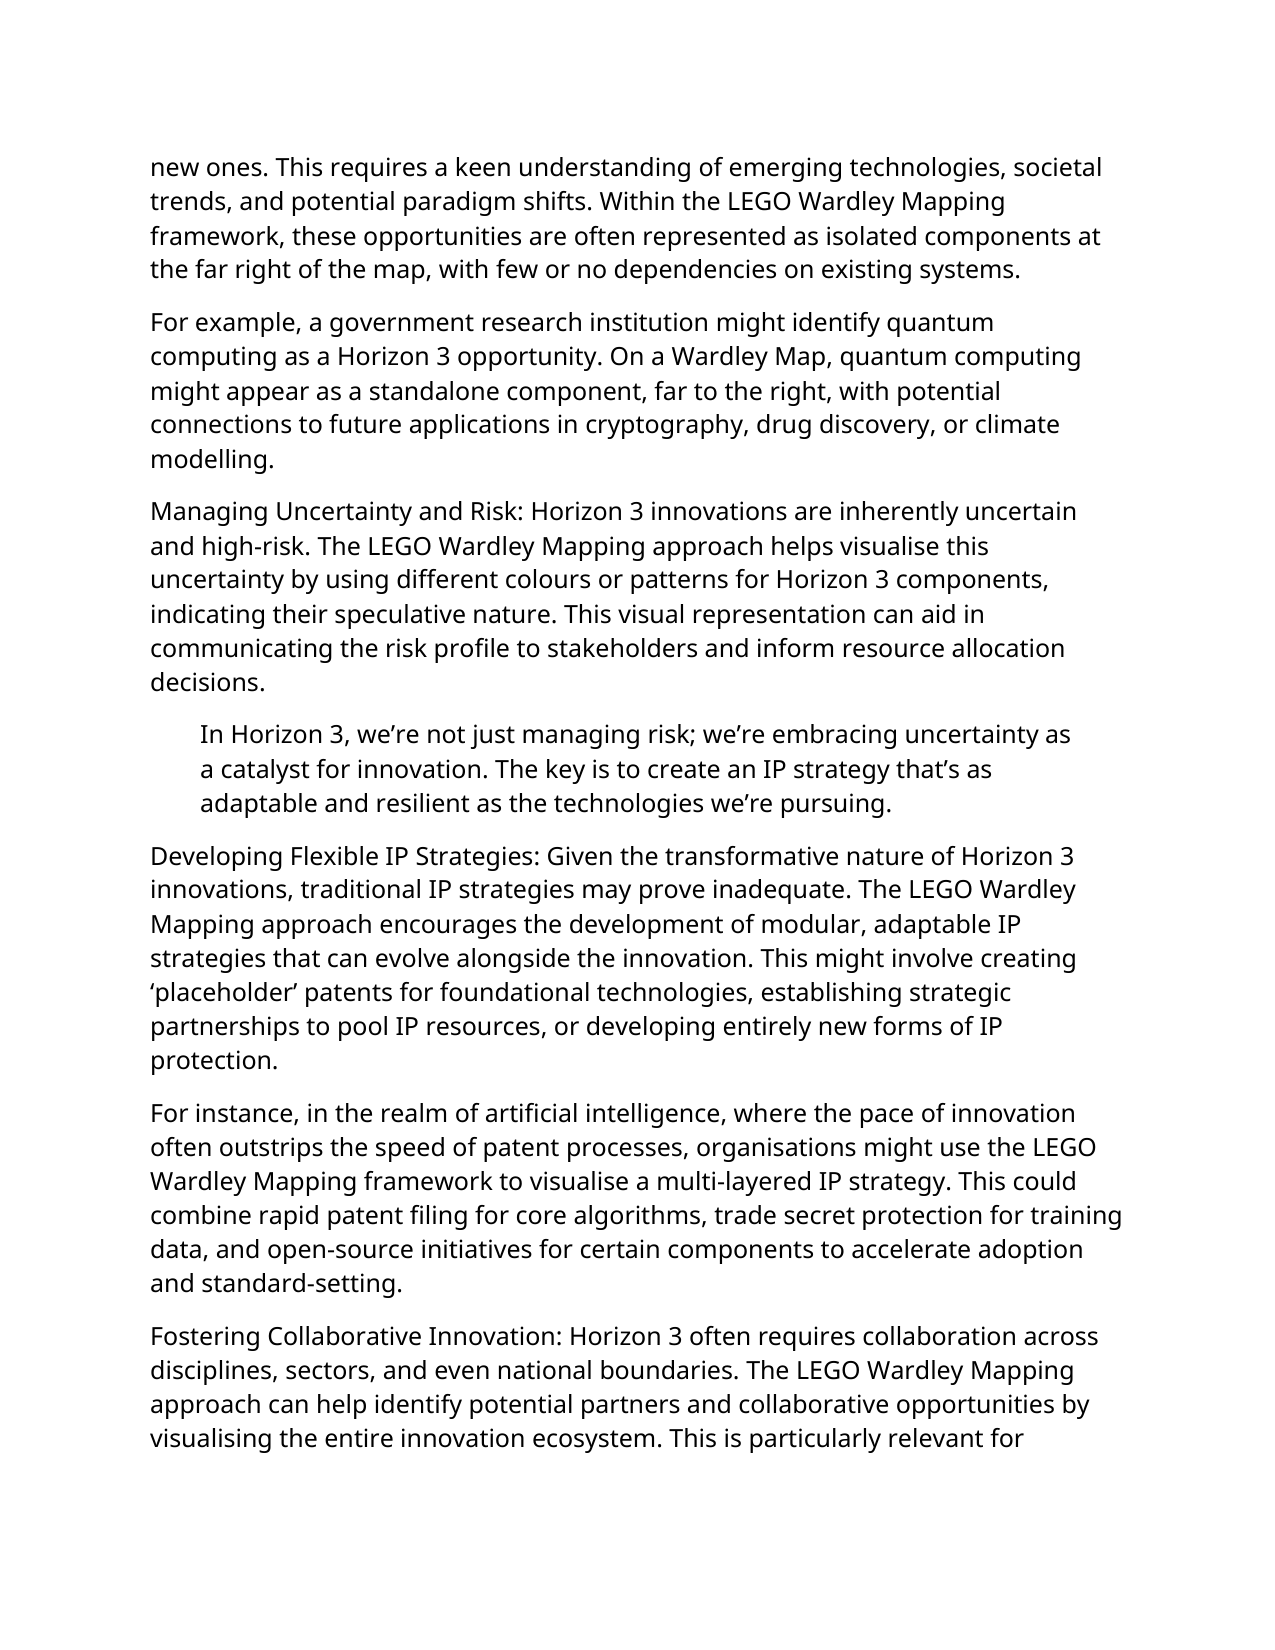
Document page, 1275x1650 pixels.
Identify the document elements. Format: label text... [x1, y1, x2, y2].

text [150, 1318, 1125, 1455]
text For example, a government research institution might identify quantum computing as a Horizon 3 opportunity. On a Wardley Map, quantum computing might appear as a standalone component, far to the right, with potential connections to future applications in cryptography, drug discovery, or climate modelling. [150, 305, 1125, 475]
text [150, 150, 1125, 286]
text Managing Uncertainty and Risk: Horizon 3 innovations are inherently uncertain and high-risk. The LEGO Wardley Mapping approach helps visualise this uncertainty by using different colours or patterns for Horizon 3 components, indicating their speculative nature. This visual representation can aid in communicating the risk profile to stakeholders and inform resource allocation decisions. [150, 494, 1125, 698]
text Developing Flexible IP Strategies: Given the transformative nature of Horizon 3 innovations, traditional IP strategies may prove inadequate. The LEGO Wardley Mapping approach encourages the development of modular, adaptable IP strategies that can evolve alongside the innovation. This might involve creating ‘placeholder’ patents for foundational technologies, establishing strategic partnerships to pool IP resources, or developing entirely new forms of IP protection. [150, 838, 1125, 1077]
text In Horizon 3, we’re not just managing risk; we’re embracing uncertainty as a catalyst for innovation. The key is to create an IP strategy that’s as adaptable and resilient as the technologies we’re pursuing. [200, 717, 1075, 819]
text For instance, in the realm of artificial intelligence, where the pace of innovation often outstrips the speed of patent processes, organisations might use the LEGO Wardley Mapping framework to visualise a multi-layered IP strategy. This could combine rapid patent filing for core algorithms, trade secret protection for training data, and open-source initiatives for certain components to accelerate adoption and standard-setting. [150, 1095, 1125, 1300]
